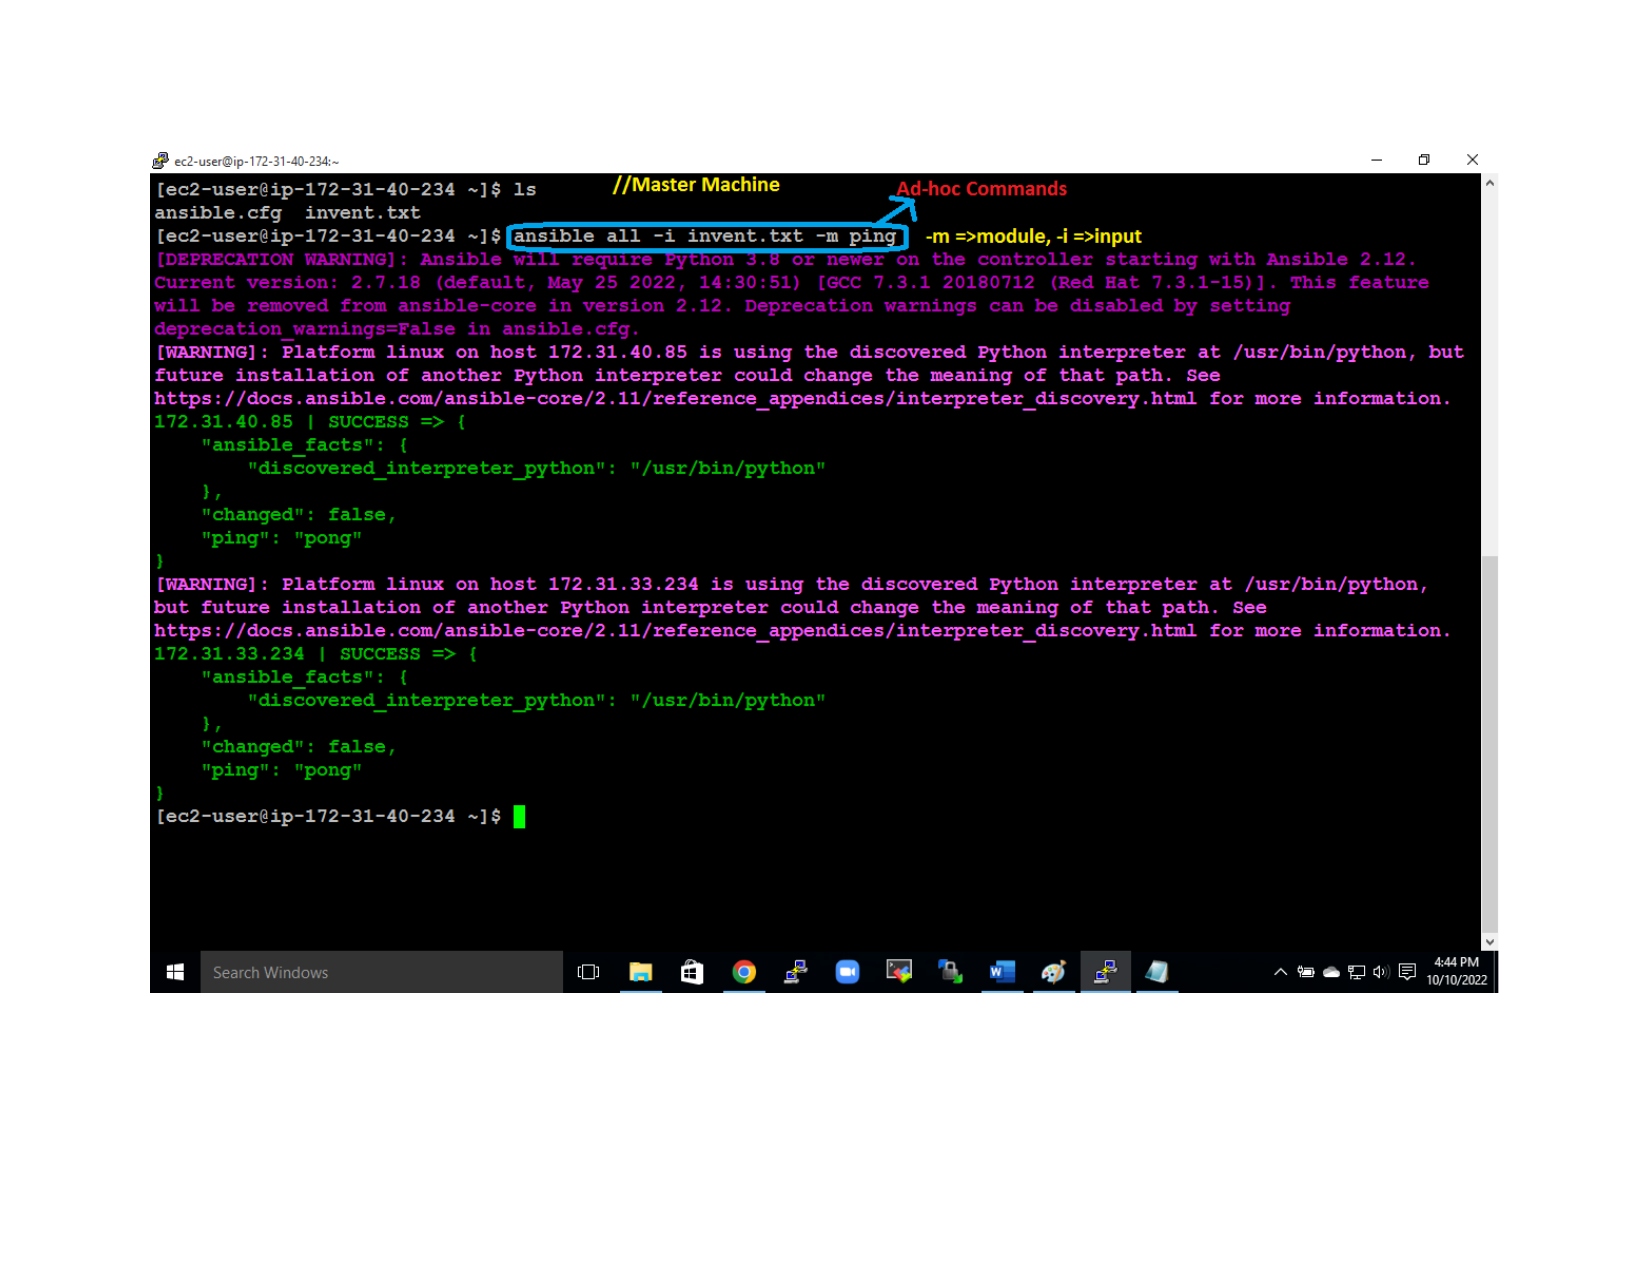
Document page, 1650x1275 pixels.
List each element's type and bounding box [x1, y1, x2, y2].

picture [150, 150, 1499, 993]
